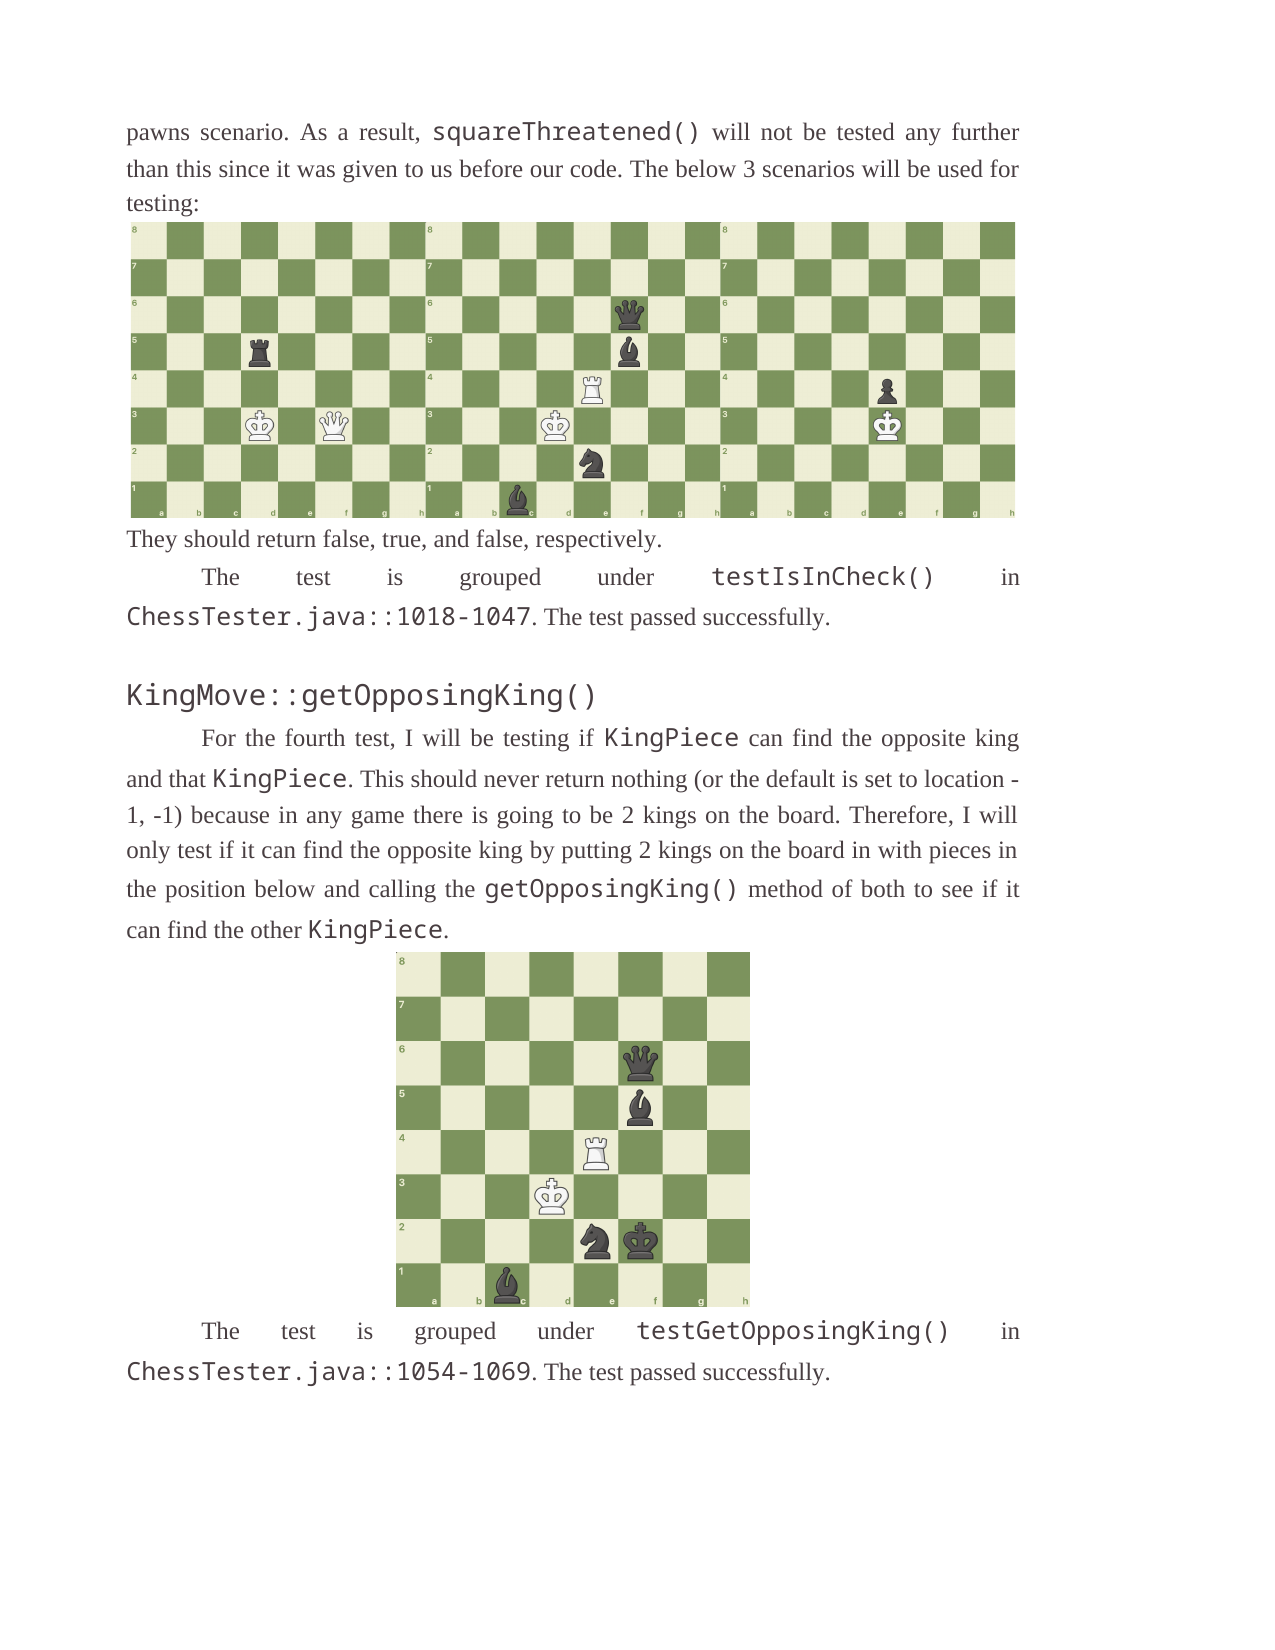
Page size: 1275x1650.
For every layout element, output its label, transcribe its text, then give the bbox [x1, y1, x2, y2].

picture [396, 952, 750, 1307]
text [126, 114, 1020, 217]
picture [130, 222, 1016, 518]
text The test is grouped under testIsInCheck() in ChessTester.java::1018-1047. The test passed successfully. [126, 558, 1020, 633]
text For the fourth test, I will be testing if KingPiece can find the opposite king and that KingPiece. This should never return nothing (or the default is set to location -1, -1) because in any game there is going to be 2 kings on the board. Therefore, I will only test if it can find the opposite king by putting 2 kings on the board in with pieces in the position below and calling the getOpposingKing() method of both to see if it can find the other KingPiece. [126, 720, 1020, 946]
text They should return false, true, and false, respectively. [126, 524, 1020, 552]
text KingMove::getOpposingKing() [126, 674, 1020, 714]
text The test is grouped under testGetOpposingKing() in ChessTester.java::1054-1069. The test passed successfully. [126, 1312, 1020, 1387]
